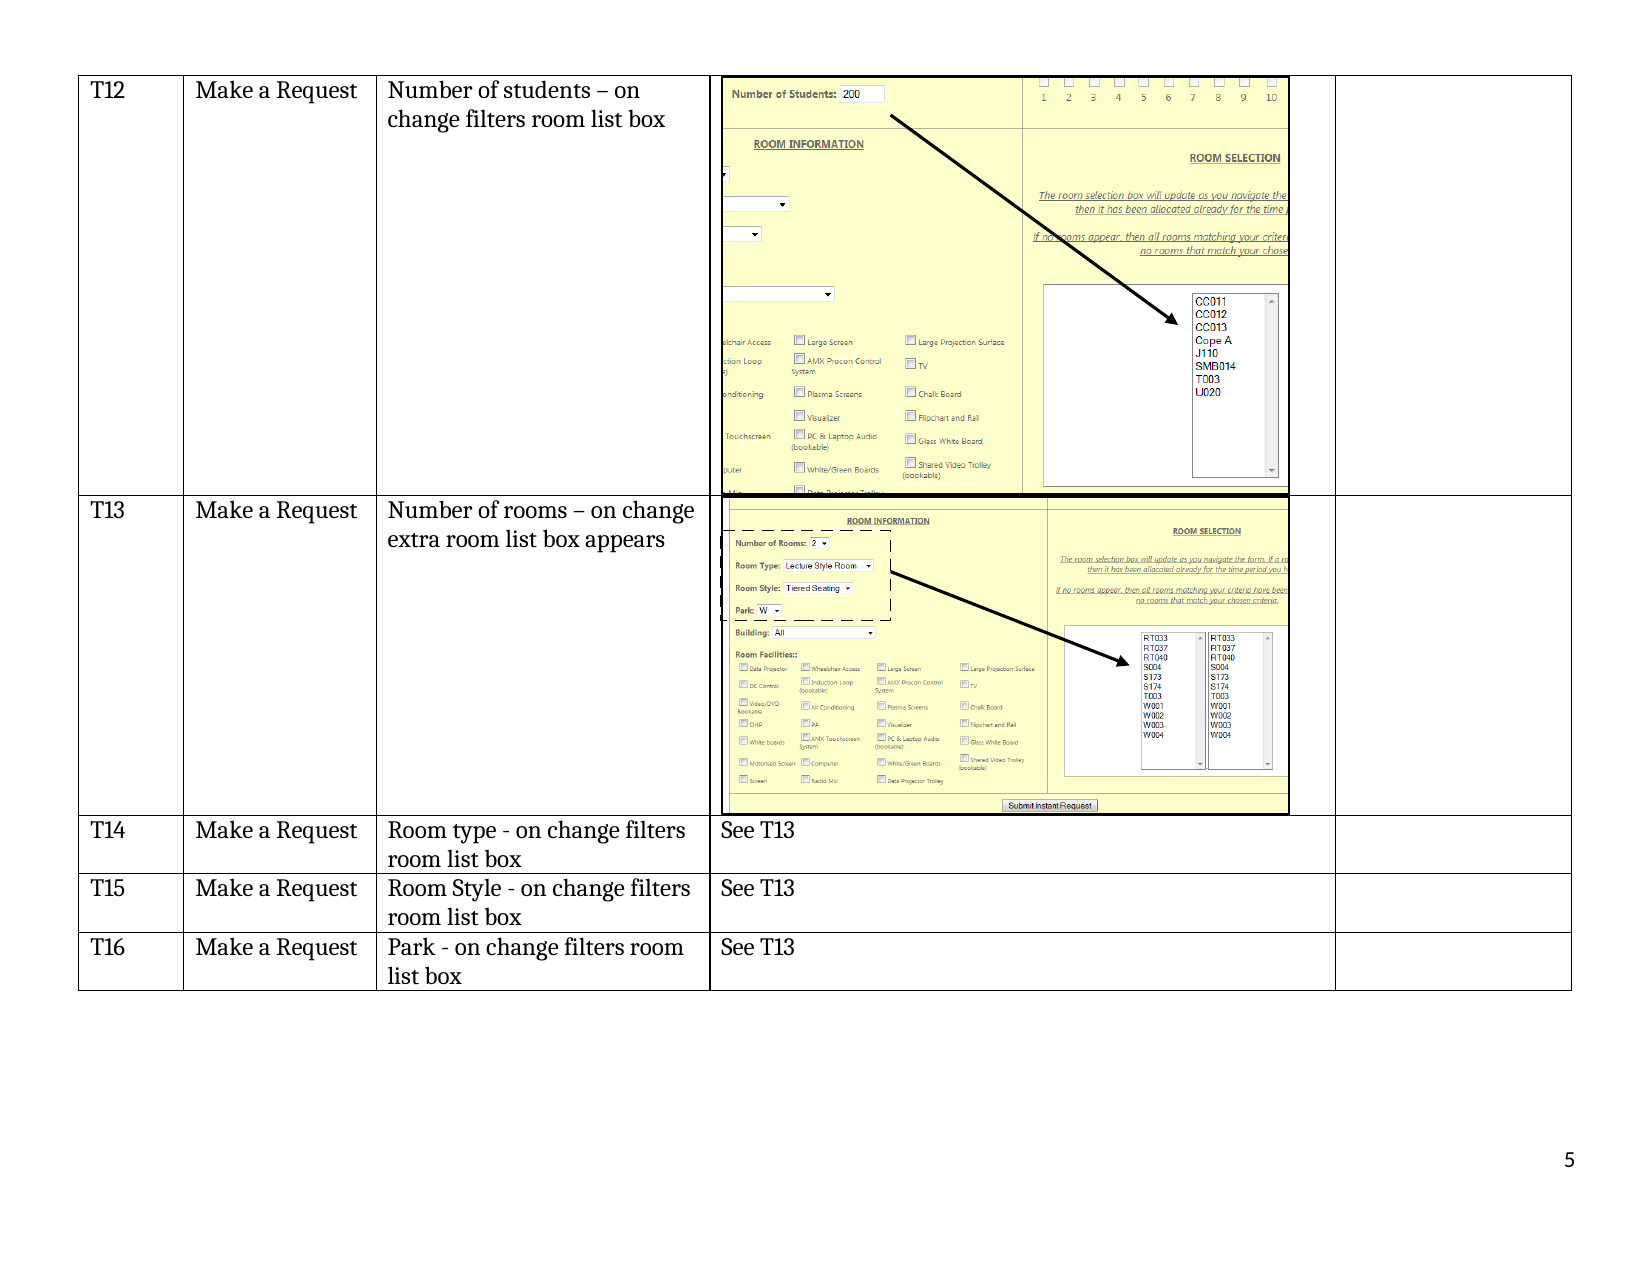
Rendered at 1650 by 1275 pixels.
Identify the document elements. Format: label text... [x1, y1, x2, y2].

table_cell [1290, 496, 1335, 815]
table_cell Number of students – on change filters room list box [377, 76, 709, 495]
table_cell Make a Request [184, 76, 376, 495]
table_cell Make a Request [184, 496, 376, 815]
picture [723, 78, 1288, 493]
table_cell T13 [79, 496, 183, 815]
table_cell T14 [79, 816, 183, 873]
table_cell [711, 496, 721, 815]
table_cell Make a Request [184, 933, 376, 990]
table_cell [711, 76, 721, 495]
table_cell Make a Request [184, 874, 376, 932]
table_cell [1336, 496, 1571, 815]
table_cell See T13 [711, 933, 1335, 990]
table_cell T16 [79, 933, 183, 990]
table_cell [1290, 76, 1335, 495]
table_cell See T13 [711, 816, 1335, 873]
table_cell [1336, 933, 1571, 990]
table_cell [1336, 816, 1571, 873]
table_cell Park - on change filters room list box [377, 933, 709, 990]
picture [723, 498, 1288, 813]
table_cell Number of rooms – on change extra room list box appears [377, 496, 709, 815]
table_cell Room type - on change filters room list box [377, 816, 709, 873]
table_cell T15 [79, 874, 183, 932]
table_cell T12 [79, 76, 183, 495]
table_cell See T13 [711, 874, 1335, 932]
table_cell Room Style - on change filters room list box [377, 874, 709, 932]
table_cell Make a Request [184, 816, 376, 873]
table_cell [1336, 874, 1571, 932]
table_cell [1336, 76, 1571, 495]
